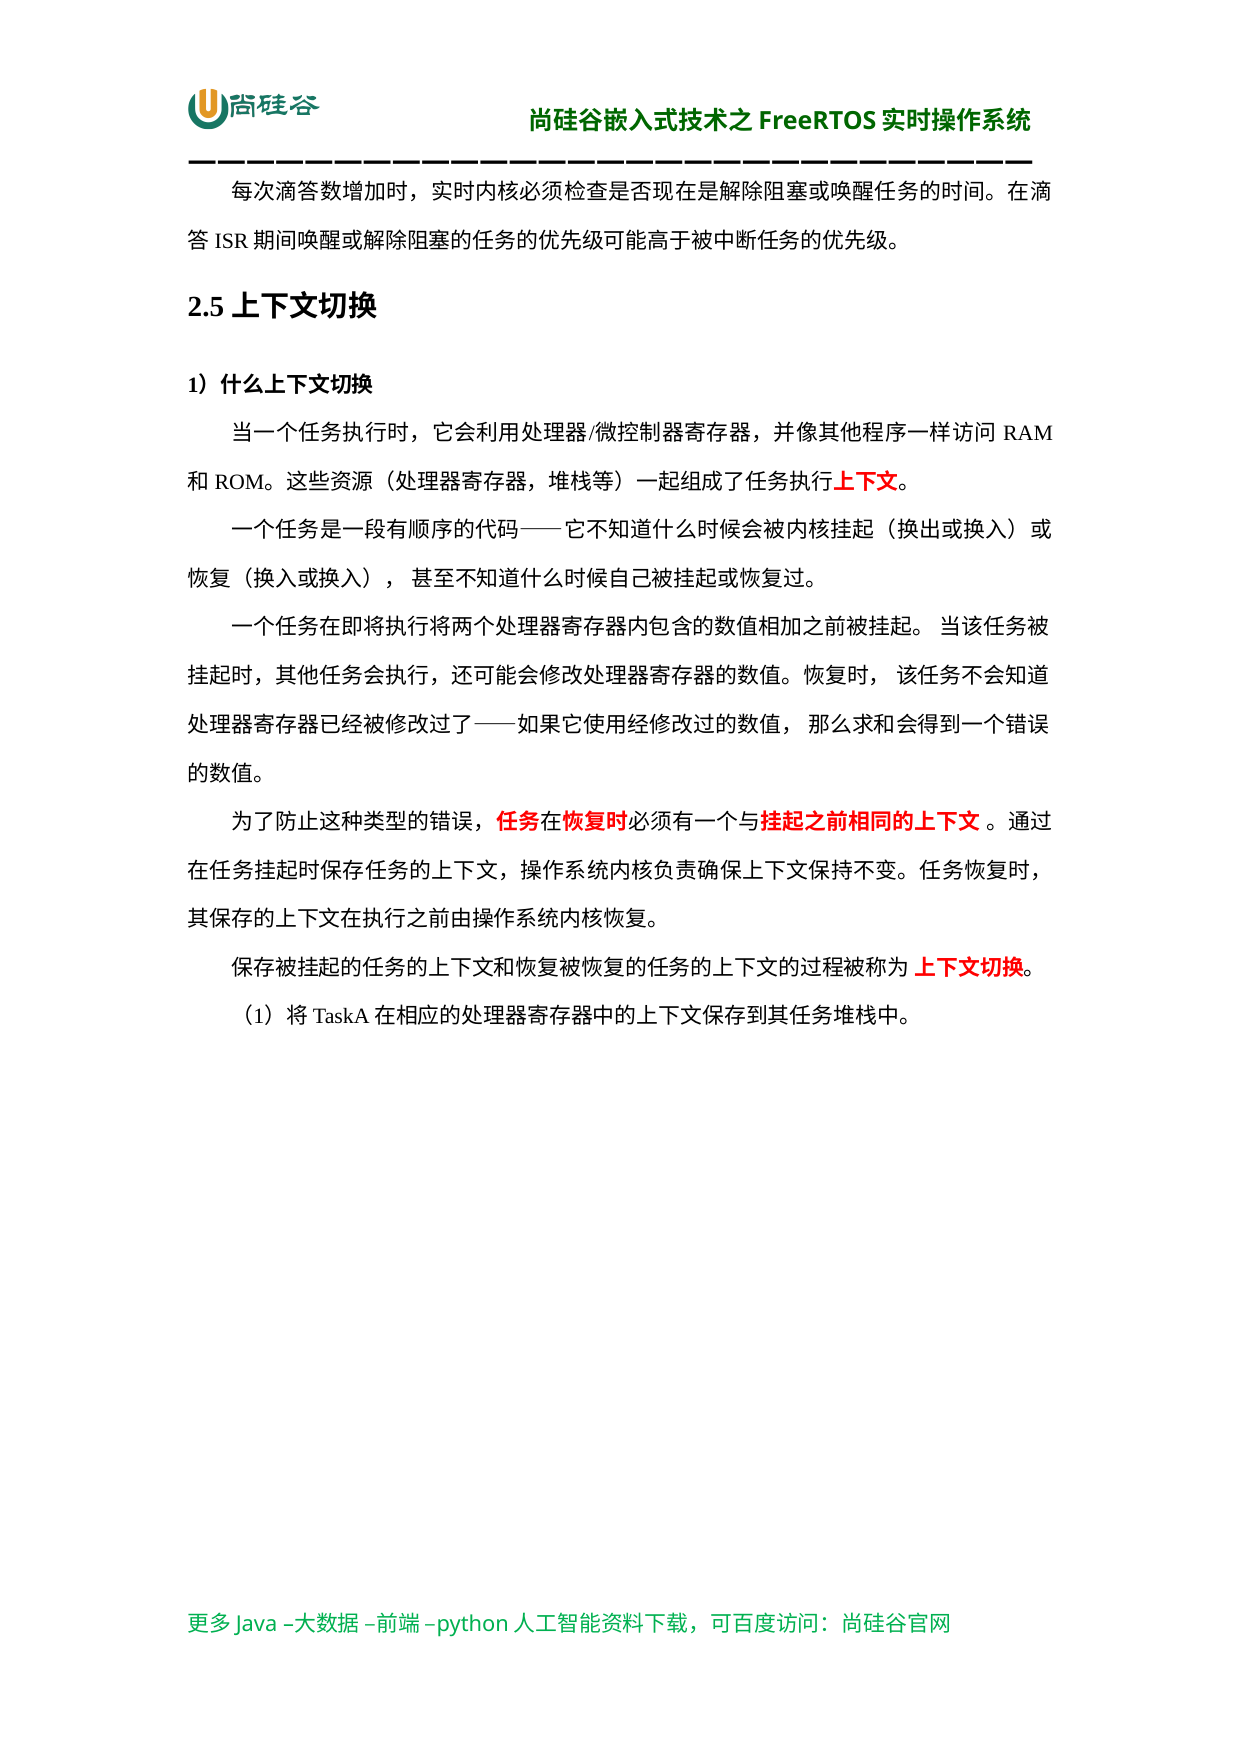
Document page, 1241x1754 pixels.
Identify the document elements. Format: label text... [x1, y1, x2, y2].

text 什么上下文切换 [187, 366, 1053, 399]
text 将 TaskA在相应的处理器寄存器中的上下文保存到其任务堆栈中。 [187, 998, 1053, 1030]
text 一个任务是一段有顺序的代码——它不知道什么时候会被内核挂起（换出或换入）或恢复（换入或换入）， 甚至不知道什么时候自己被挂起或恢复过。 [187, 512, 1053, 593]
text 当一个任务执行时，它会利用处理器/微控制器寄存器，并像其他程序一样访问 RAM 和 ROM。这些资源（处理器寄存器，堆栈等）一起组成了任务执行上下文。 [187, 415, 1053, 496]
text 保存被挂起的任务的上下文和恢复被恢复的任务的上下文的过程被称为 上下文切换。 [187, 949, 1053, 982]
text 为了防止这种类型的错误，任务在恢复时必须有一个与挂起之前相同的上下文 。通过在任务挂起时保存任务的上下文，操作系统内核负责确保上下文保持不变。任务恢复时，其保存的上下文在执行之前由操作系统内核恢复。 [187, 803, 1053, 933]
picture [187, 88, 321, 130]
text 上下文切换 [187, 271, 1053, 336]
text 一个任务在即将执行将两个处理器寄存器内包含的数值相加之前被挂起。 当该任务被挂起时，其他任务会执行，还可能会修改处理器寄存器的数值。恢复时， 该任务不会知道处理器寄存器已经被修改过了——如果它使用经修改过的数值， 那么求和会得到一个错误的数值。 [187, 609, 1053, 788]
text 每次滴答数增加时，实时内核必须检查是否现在是解除阻塞或唤醒任务的时间。在滴答 ISR 期间唤醒或解除阻塞的任务的优先级可能高于被中断任务的优先级。 [187, 174, 1053, 255]
